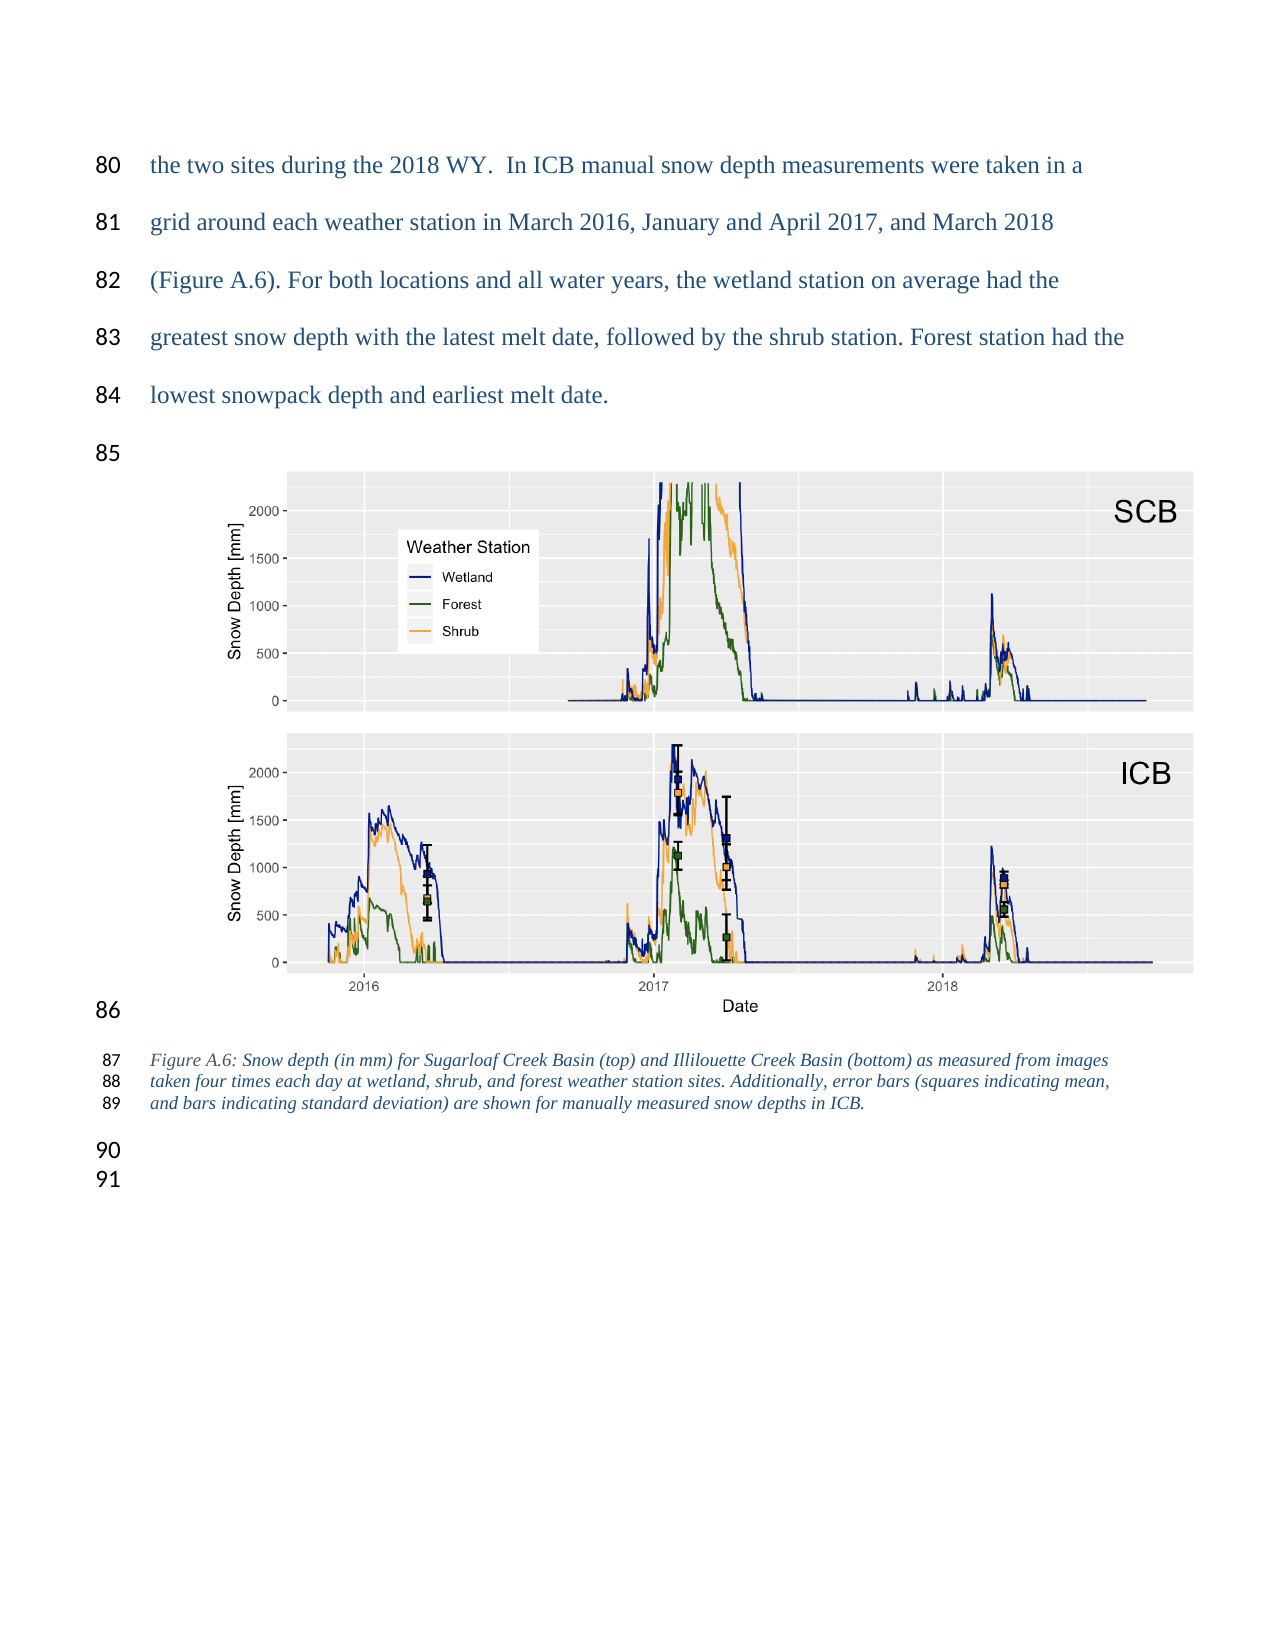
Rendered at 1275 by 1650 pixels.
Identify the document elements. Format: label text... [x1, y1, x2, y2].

picture [225, 466, 1200, 1018]
text Figure A.6: Snow depth (in mm) for Sugarloaf Creek Basin (top) and Illilouette Creek Basin (bottom) as measured from images taken four times each day at wetland, shrub, and forest weather station sites. Additionally, error bars (squares indicating mean, and bars indicating standard deviation) are shown for manually measured snow depths in ICB. [150, 1048, 1125, 1113]
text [150, 150, 1125, 409]
